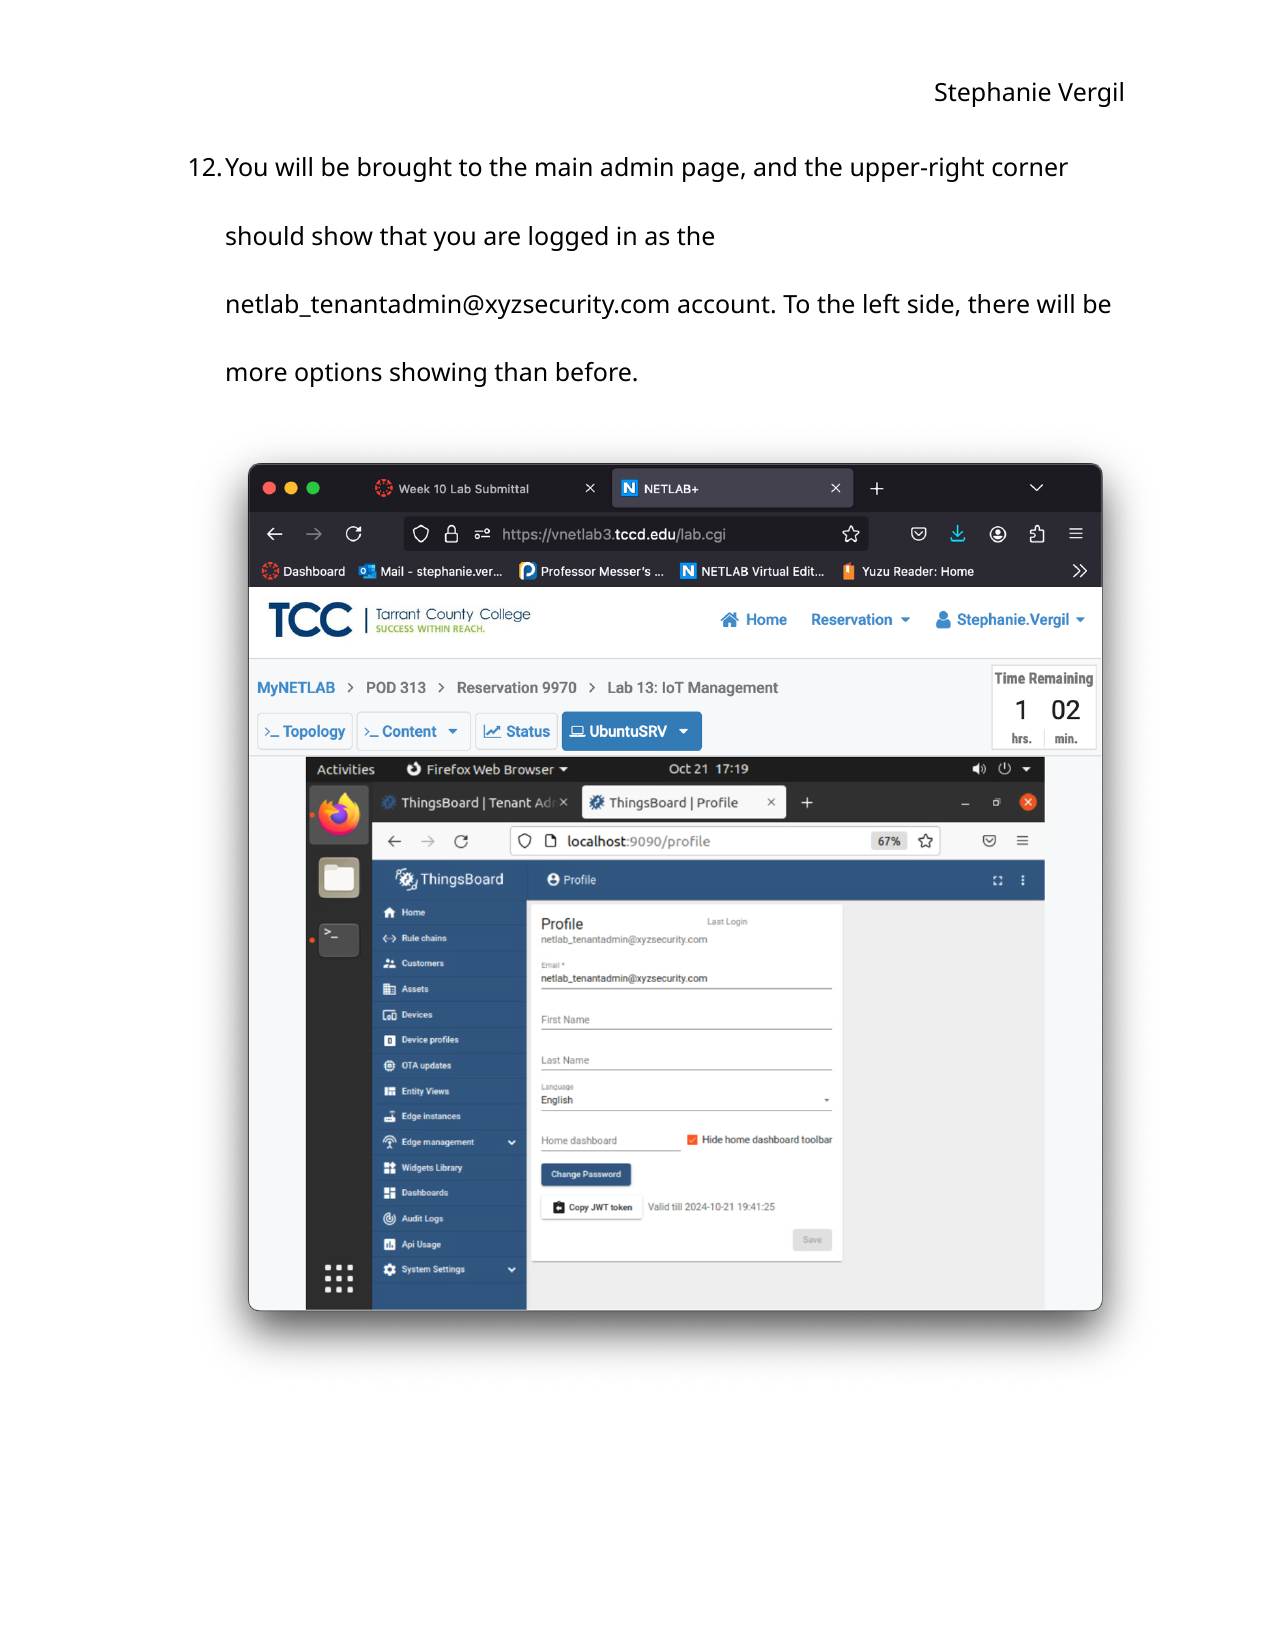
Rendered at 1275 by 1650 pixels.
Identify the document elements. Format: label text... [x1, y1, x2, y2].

list You will be brought to the main admin page, and the upper-right corner should show that you are logged in as the netlab_tenantadmin@xyzsecurity.com account. To the left side, there will be more options showing than before. [187, 150, 1125, 388]
picture [187, 422, 1163, 1391]
